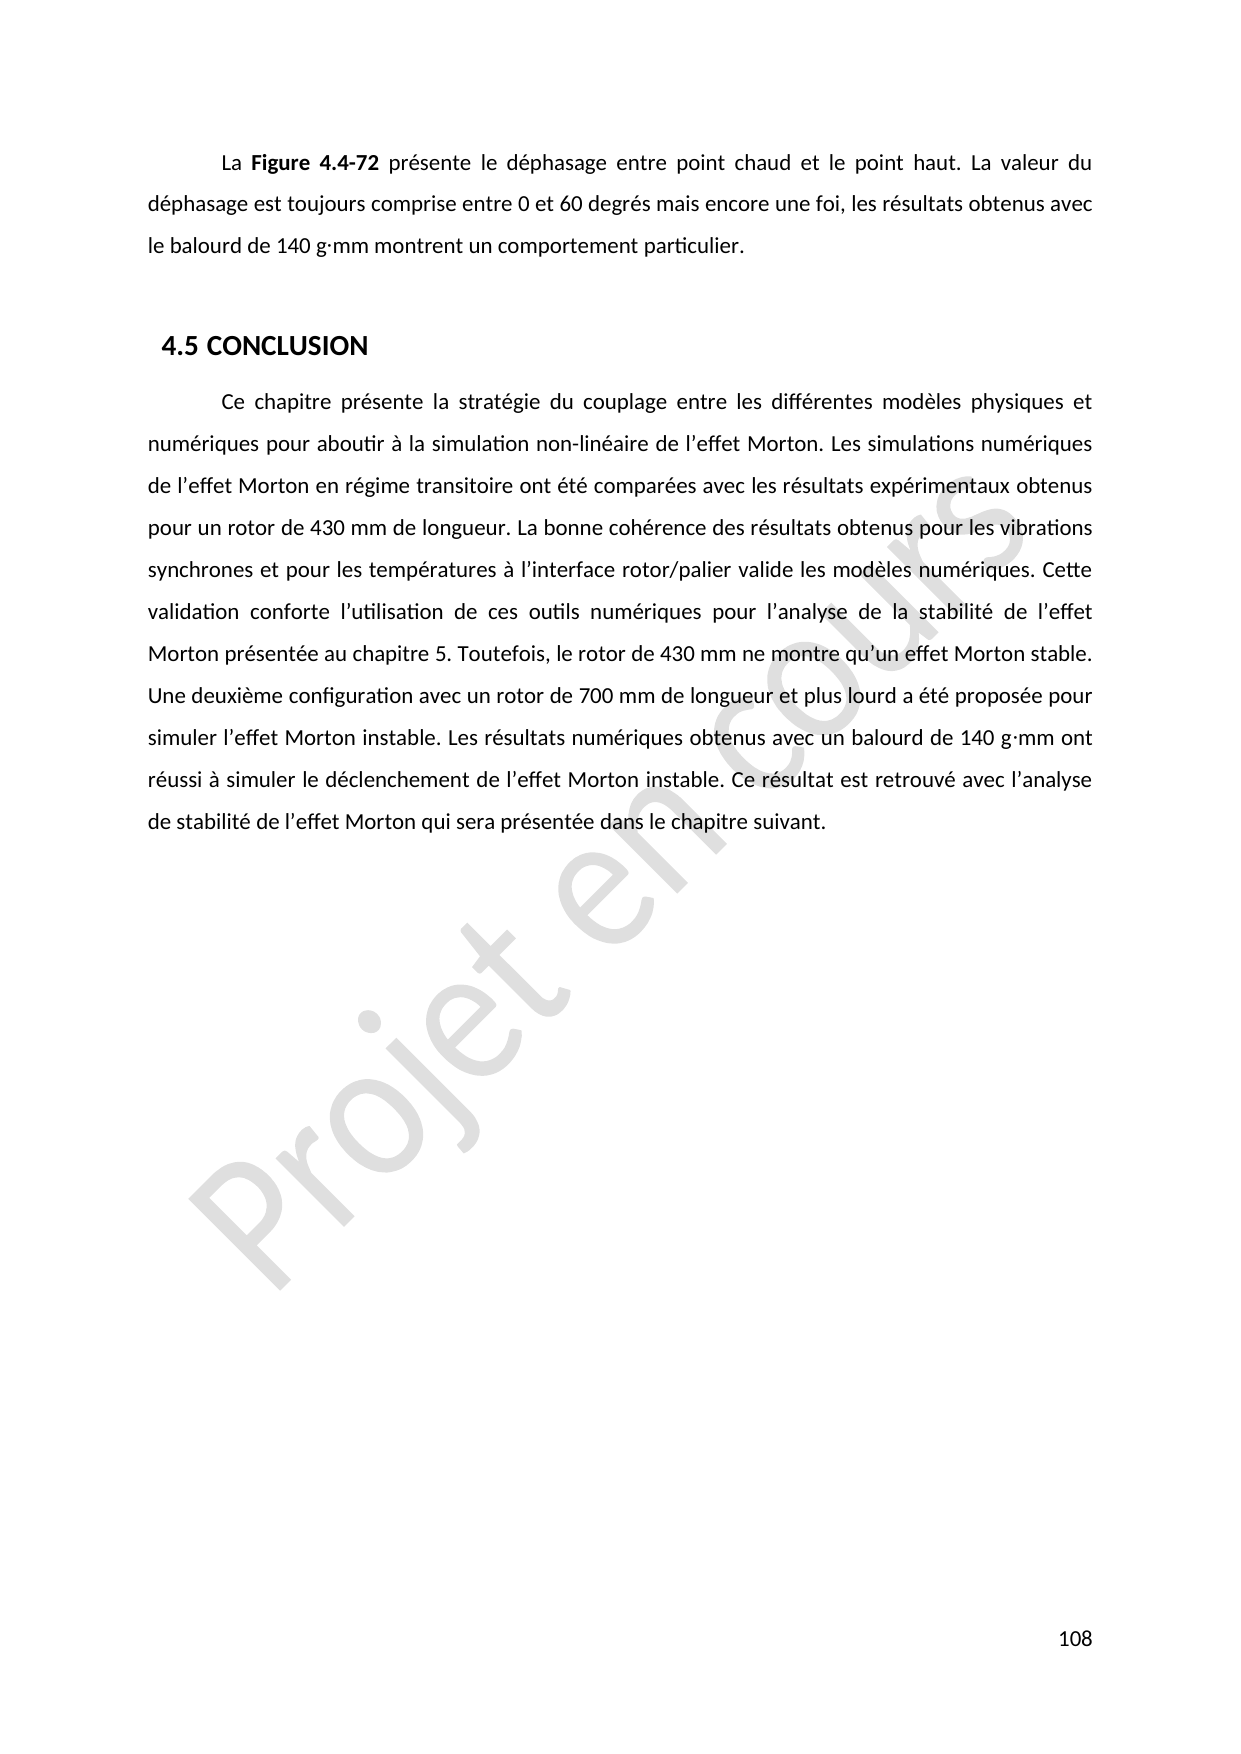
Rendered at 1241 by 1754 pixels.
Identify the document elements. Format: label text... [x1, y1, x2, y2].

subtitle Conclusion [161, 327, 1093, 362]
text Ce chapitre présente la stratégie du couplage entre les différentes modèles physiques et numériques pour aboutir à la simulation non-linéaire de l’effet Morton. Les simulations numériques de l’effet Morton en régime transitoire ont été comparées avec les résultats expérimentaux obtenus pour un rotor de 430 mm de longueur. La bonne cohérence des résultats obtenus pour les vibrations synchrones et pour les températures à l’interface rotor/palier valide les modèles numériques. Cette validation conforte l’utilisation de ces outils numériques pour l’analyse de la stabilité de l’effet Morton présentée au chapitre 5. Toutefois, le rotor de 430 mm ne montre qu’un effet Morton stable. Une deuxième configuration avec un rotor de 700 mm de longueur et plus lourd a été proposée pour simuler l’effet Morton instable. Les résultats numériques obtenus avec un balourd de 140 g∙mm ont réussi à simuler le déclenchement de l’effet Morton instable. Ce résultat est retrouvé avec l’analyse de stabilité de l’effet Morton qui sera présentée dans le chapitre suivant. [148, 387, 1093, 835]
